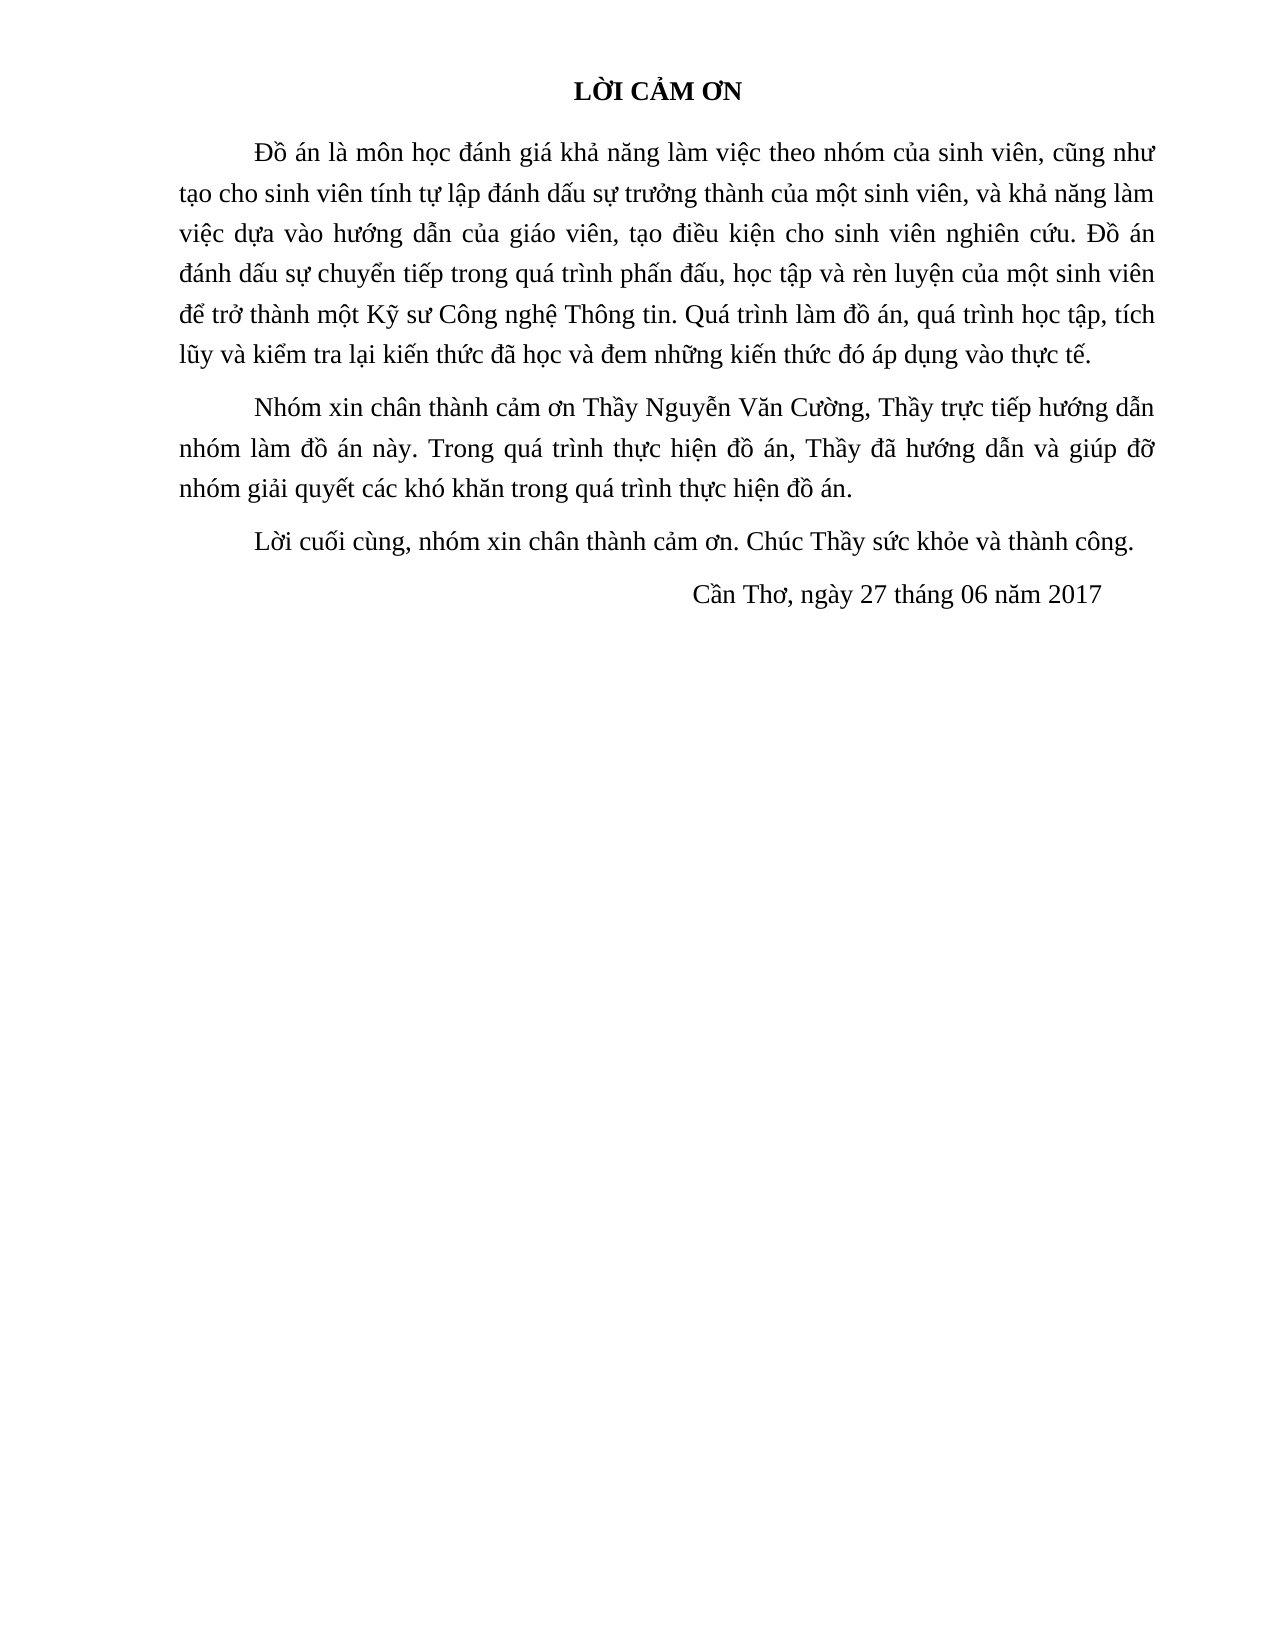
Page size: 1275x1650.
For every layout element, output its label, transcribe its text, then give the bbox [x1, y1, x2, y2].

text LỜI CẢM ƠN [159, 75, 1156, 106]
text Đồ án là môn học đánh giá khả năng làm việc theo nhóm của sinh viên, cũng như tạo cho sinh viên tính tự lập đánh dấu sự trưởng thành của một sinh viên, và khả năng làm việc dựa vào hướng dẫn của giáo viên, tạo điều kiện cho sinh viên nghiên cứu. Đồ án đánh dấu sự chuyển tiếp trong quá trình phấn đấu, học tập và rèn luyện của một sinh viên để trở thành một Kỹ sư Công nghệ Thông tin. Quá trình làm đồ án, quá trình học tập, tích lũy và kiểm tra lại kiến thức đã học và đem những kiến thức đó áp dụng vào thực tế. [179, 136, 1156, 369]
text Cần Thơ, ngày 27 tháng 06 năm 2017 [617, 578, 1156, 609]
text Lời cuối cùng, nhóm xin chân thành cảm ơn. Chúc Thầy sức khỏe và thành công. [179, 525, 1156, 556]
text Nhóm xin chân thành cảm ơn Thầy Nguyễn Văn Cường, Thầy trực tiếp hướng dẫn nhóm làm đồ án này. Trong quá trình thực hiện đồ án, Thầy đã hướng dẫn và giúp đỡ nhóm giải quyết các khó khăn trong quá trình thực hiện đồ án. [179, 391, 1156, 503]
